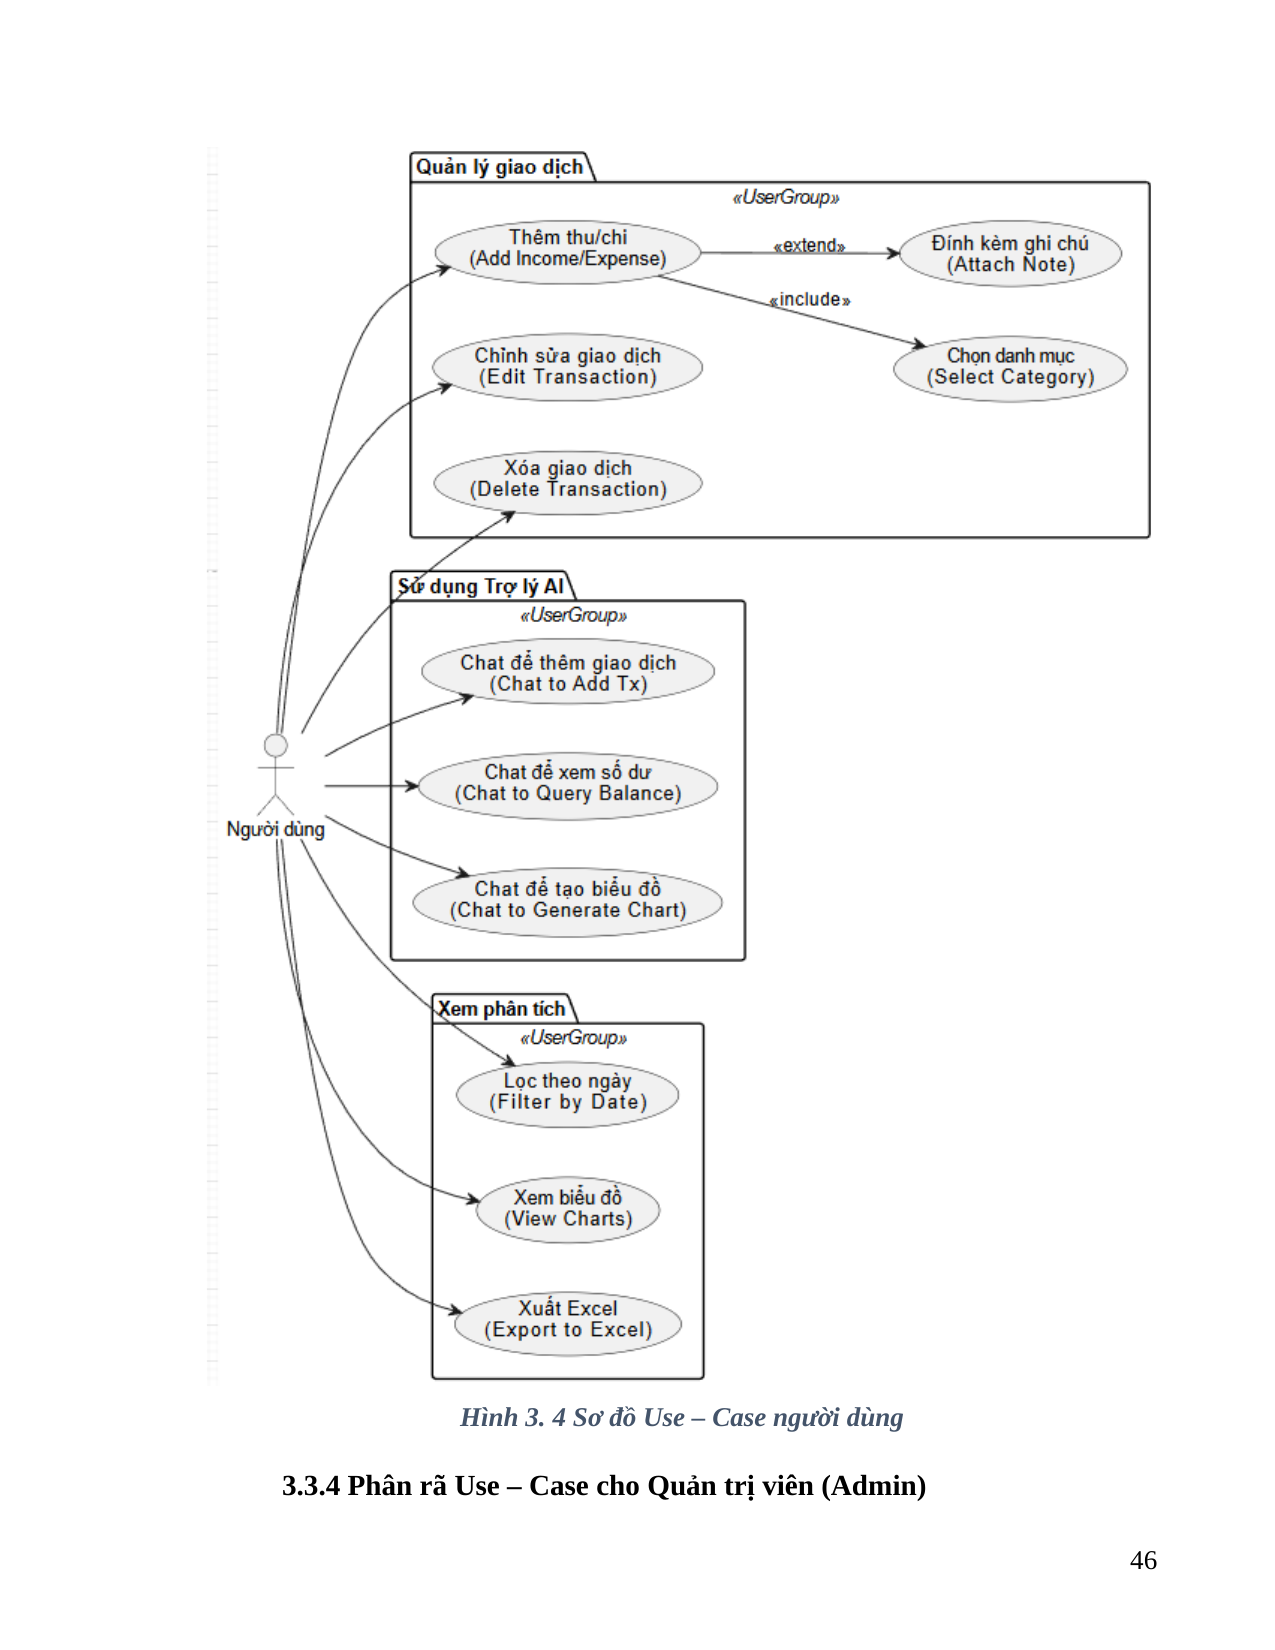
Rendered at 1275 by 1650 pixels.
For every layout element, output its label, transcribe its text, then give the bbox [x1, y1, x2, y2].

text Hình 3. 4 Sơ đồ Use – Case người dùng [207, 1401, 1157, 1432]
text 3.3.4 Phân rã Use – Case cho Quản trị viên (Admin) [207, 1468, 1157, 1502]
picture [206, 147, 1157, 1386]
